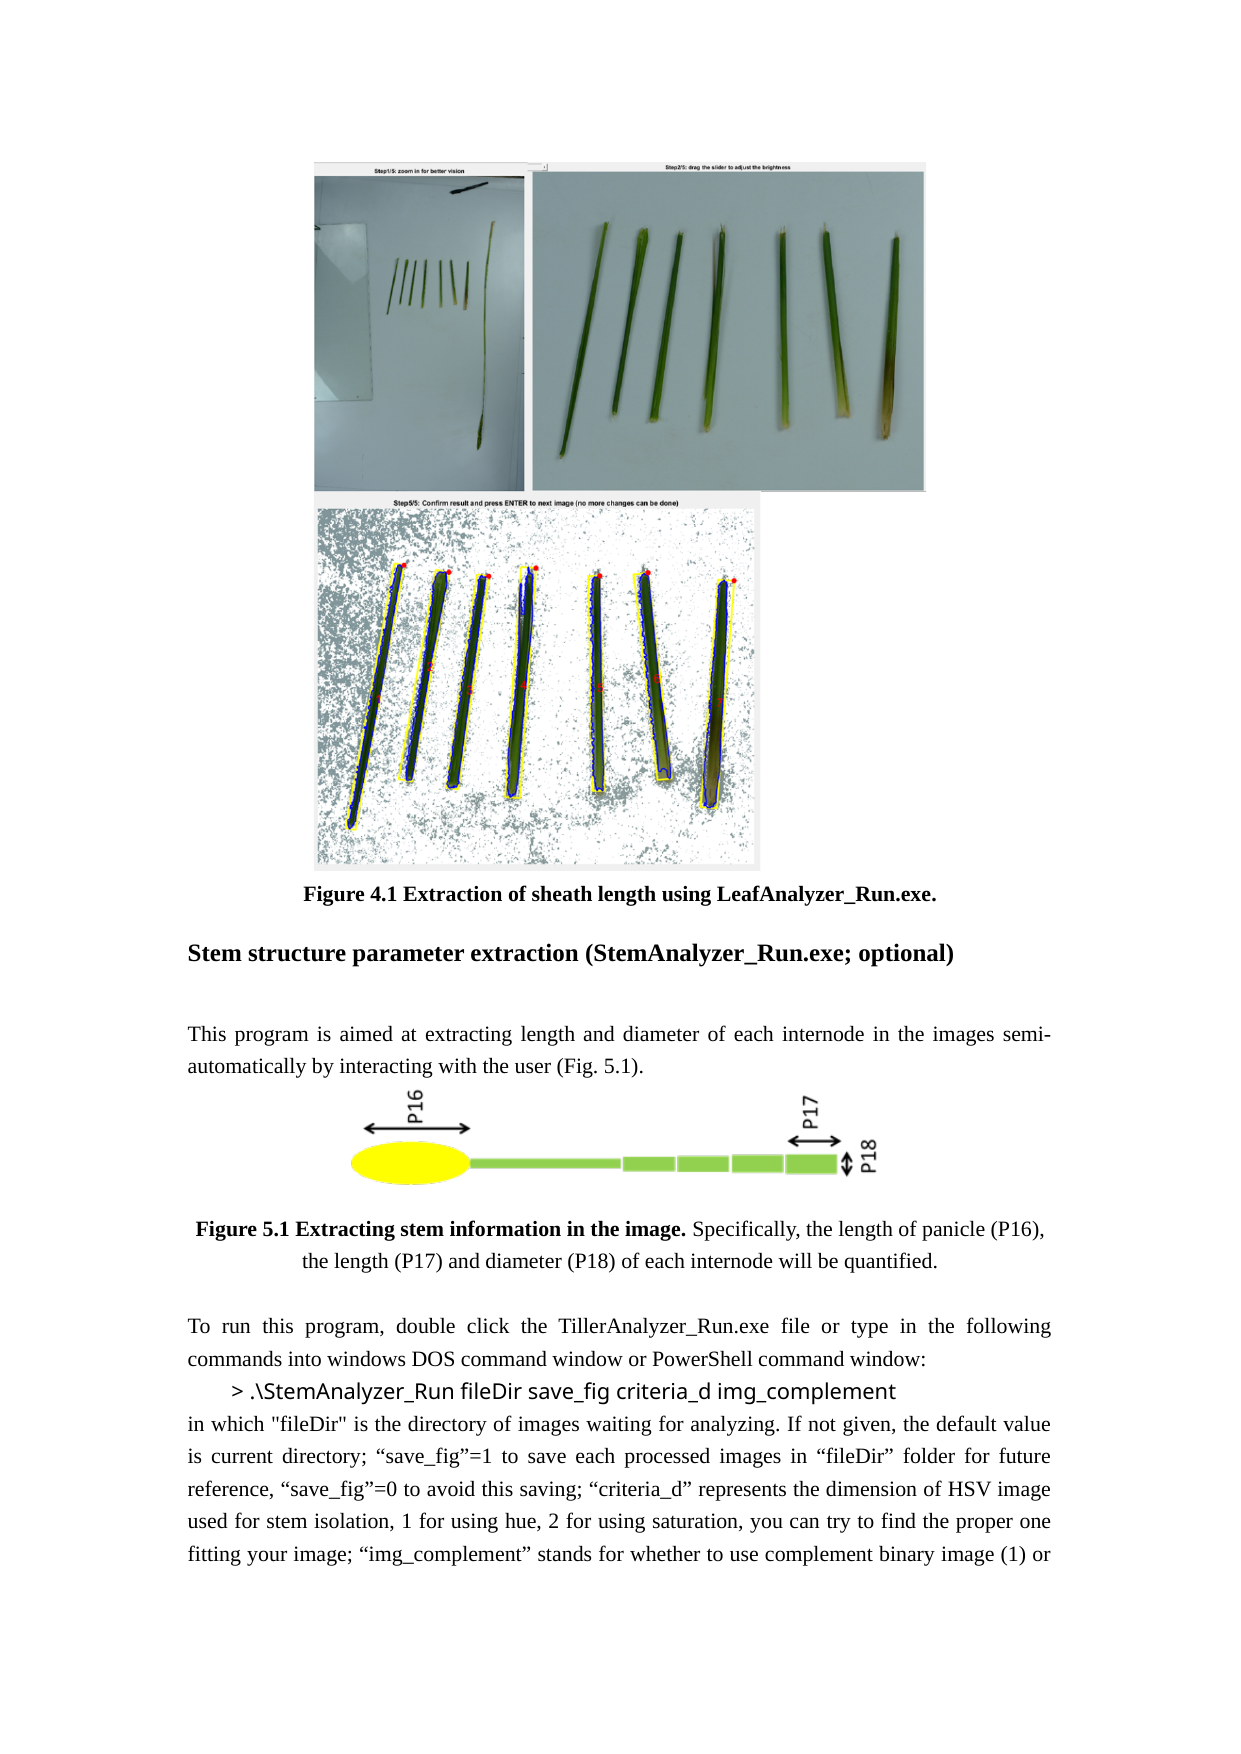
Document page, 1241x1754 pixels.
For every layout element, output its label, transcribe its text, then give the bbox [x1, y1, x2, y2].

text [187, 1407, 1053, 1569]
text To run this program, double click the TillerAnalyzer_Run.exe file or type in the following commands into windows DOS command window or PowerShell command window: [187, 1309, 1053, 1374]
text This program is aimed at extracting length and diameter of each internode in the images semi-automatically by interacting with the user (Fig. 5.1). [187, 1017, 1053, 1082]
text Figure 4.1 Extraction of sheath length using LeafAnalyzer_Run.exe. [187, 877, 1053, 909]
text > .\StemAnalyzer_Run fileDir save_fig criteria_d img_complement [187, 1374, 1053, 1407]
text Figure 5.1 Extracting stem information in the image. Specifically, the length of panicle (P16), the length (P17) and diameter (P18) of each internode will be quantified. [187, 1212, 1053, 1277]
subtitle Stem structure parameter extraction (StemAnalyzer_Run.exe; optional) [187, 937, 1053, 969]
picture [344, 1082, 896, 1187]
picture [313, 162, 927, 871]
